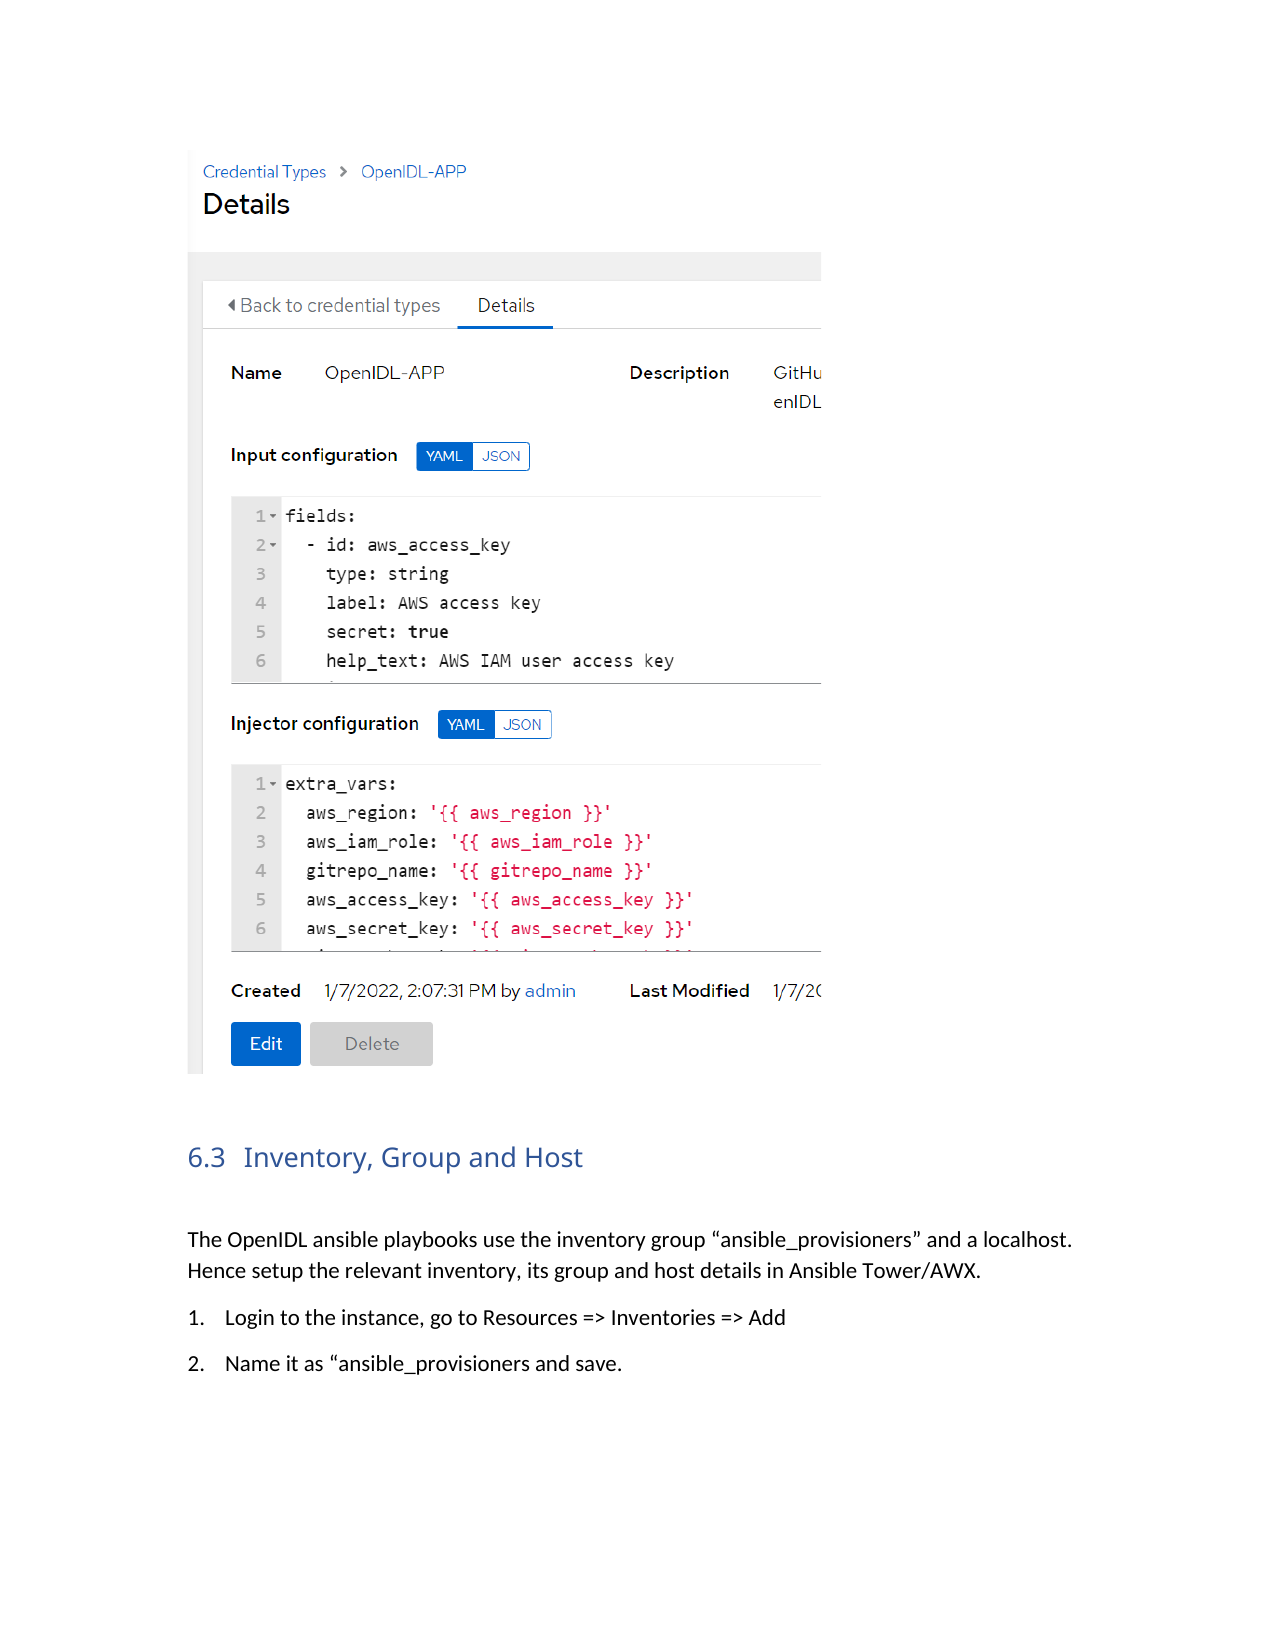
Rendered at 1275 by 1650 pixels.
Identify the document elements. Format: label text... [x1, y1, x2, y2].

picture [187, 150, 822, 1074]
text The OpenIDL ansible playbooks use the inventory group “ansible_provisioners” and a localhost. Hence setup the relevant inventory, its group and host details in Ansible Tower/AWX. [187, 1226, 1125, 1284]
list Login to the instance, go to Resources => Inventories => Add [187, 1303, 1125, 1331]
list Name it as “ansible_provisioners and save. [187, 1349, 1125, 1378]
subtitle Inventory, Group and Host [187, 1139, 1125, 1176]
